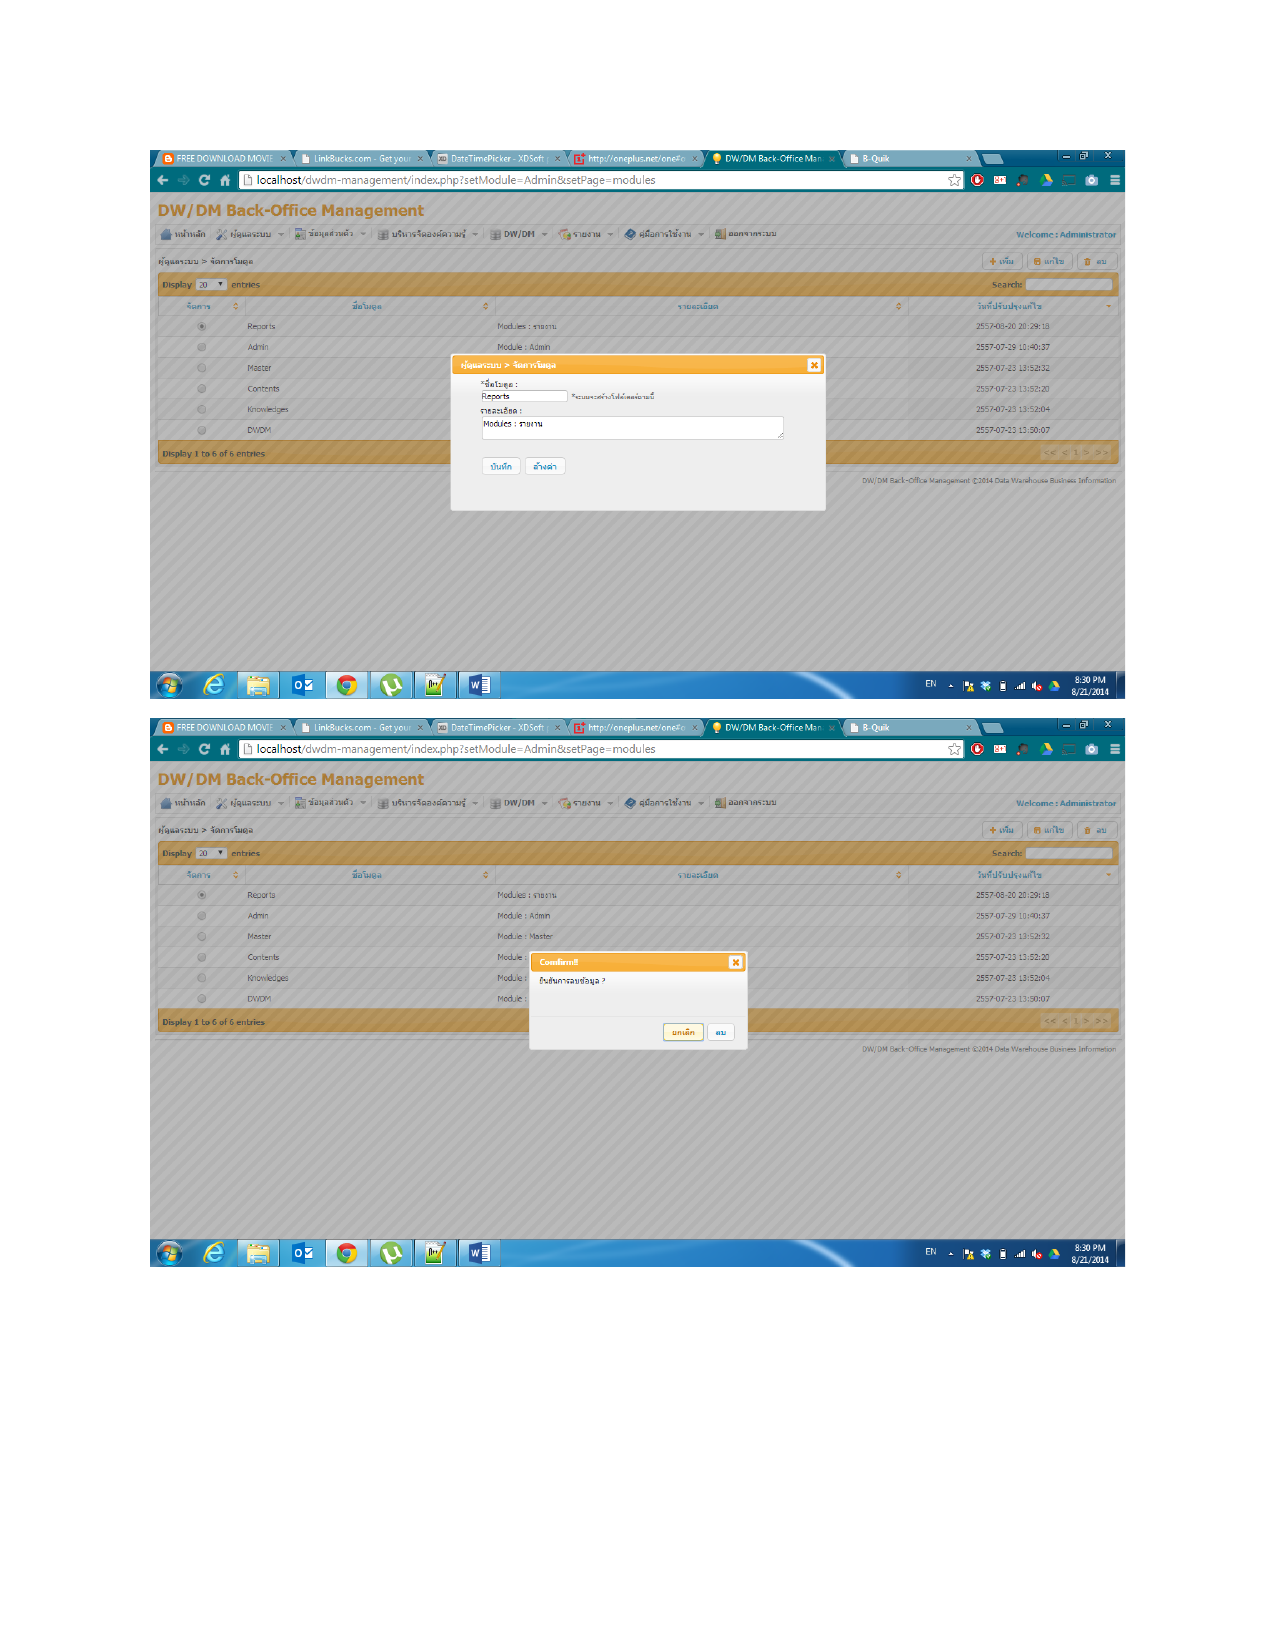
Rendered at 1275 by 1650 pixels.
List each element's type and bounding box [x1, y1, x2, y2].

picture [150, 150, 1125, 699]
picture [150, 718, 1125, 1267]
